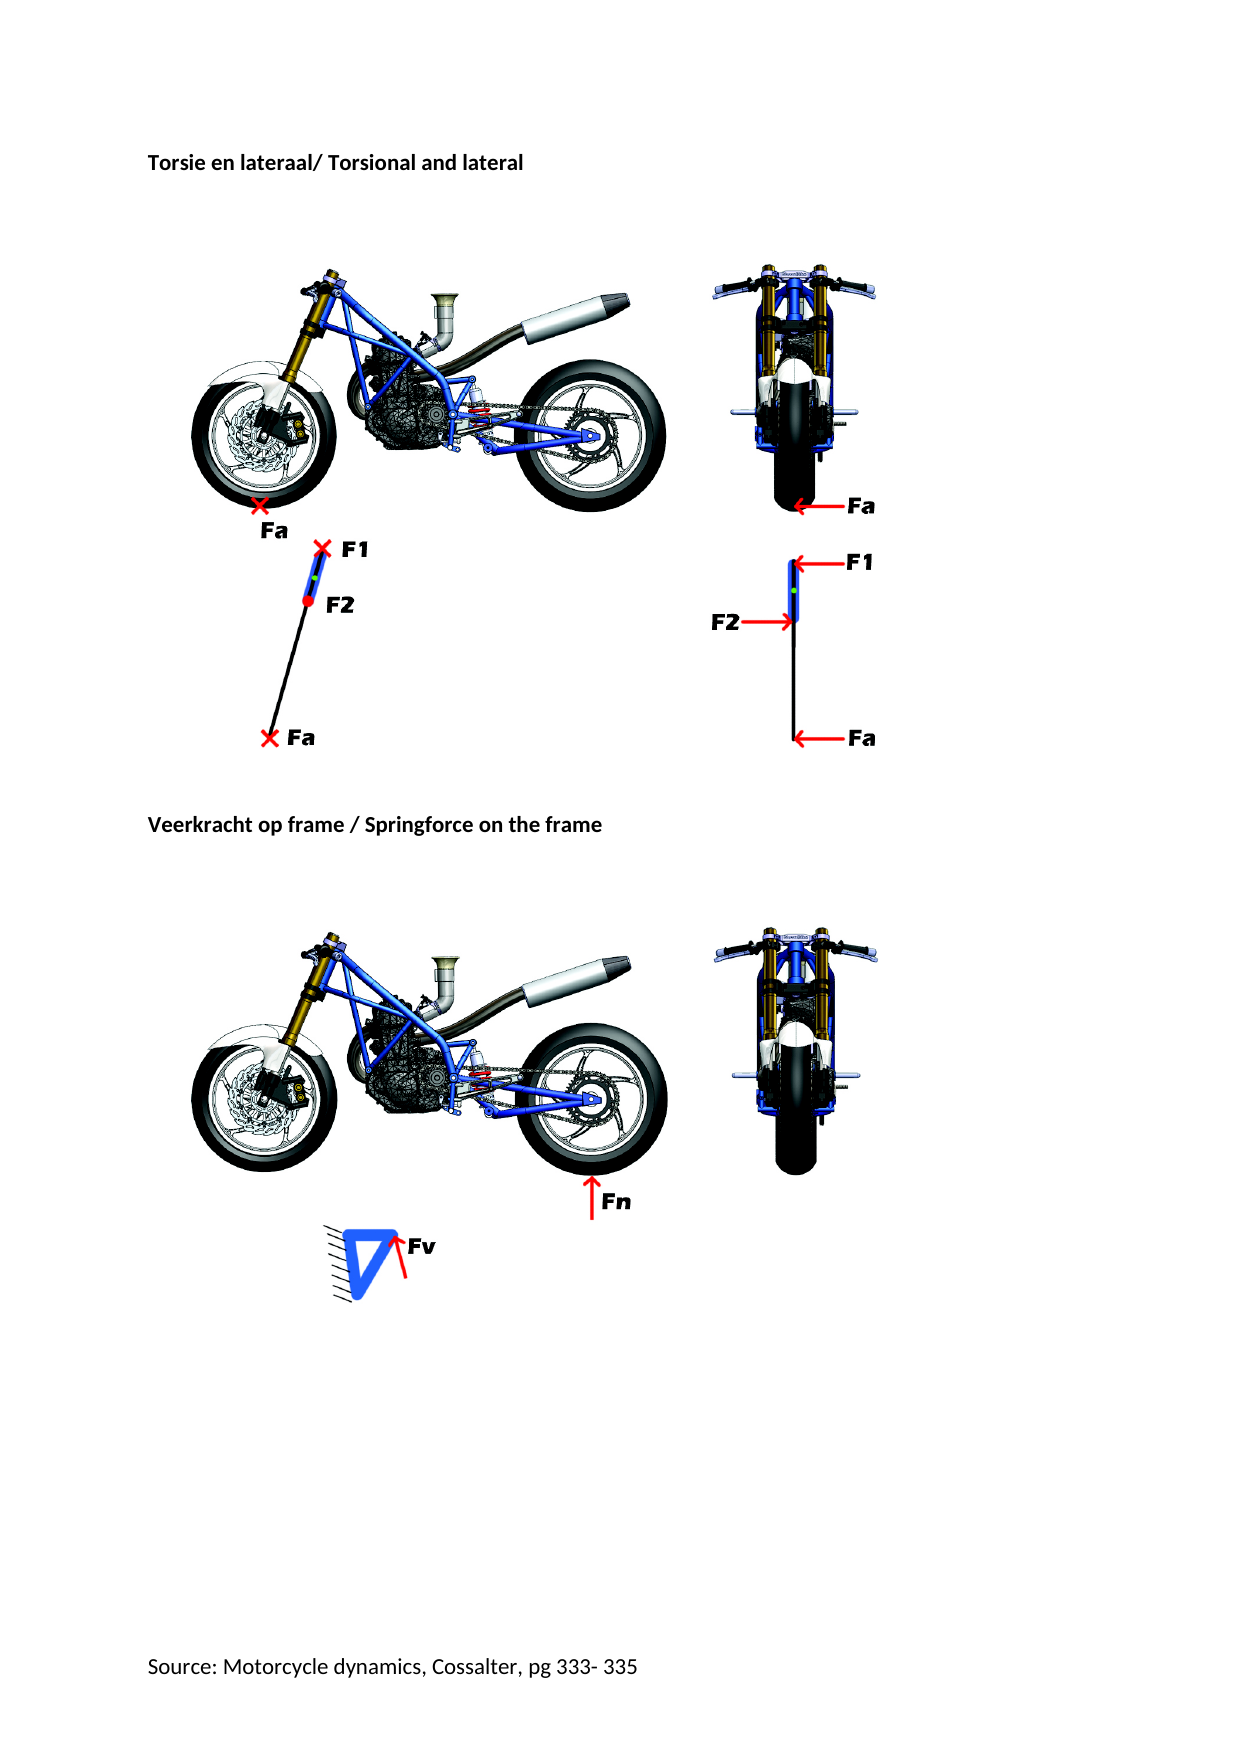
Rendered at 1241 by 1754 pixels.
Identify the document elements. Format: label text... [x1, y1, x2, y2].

picture [147, 863, 978, 1327]
text Veerkracht op frame / Springforce on the frame [148, 810, 1093, 838]
text Torsie en lateraal/ Torsional and lateral [148, 148, 1093, 176]
picture [147, 200, 976, 786]
